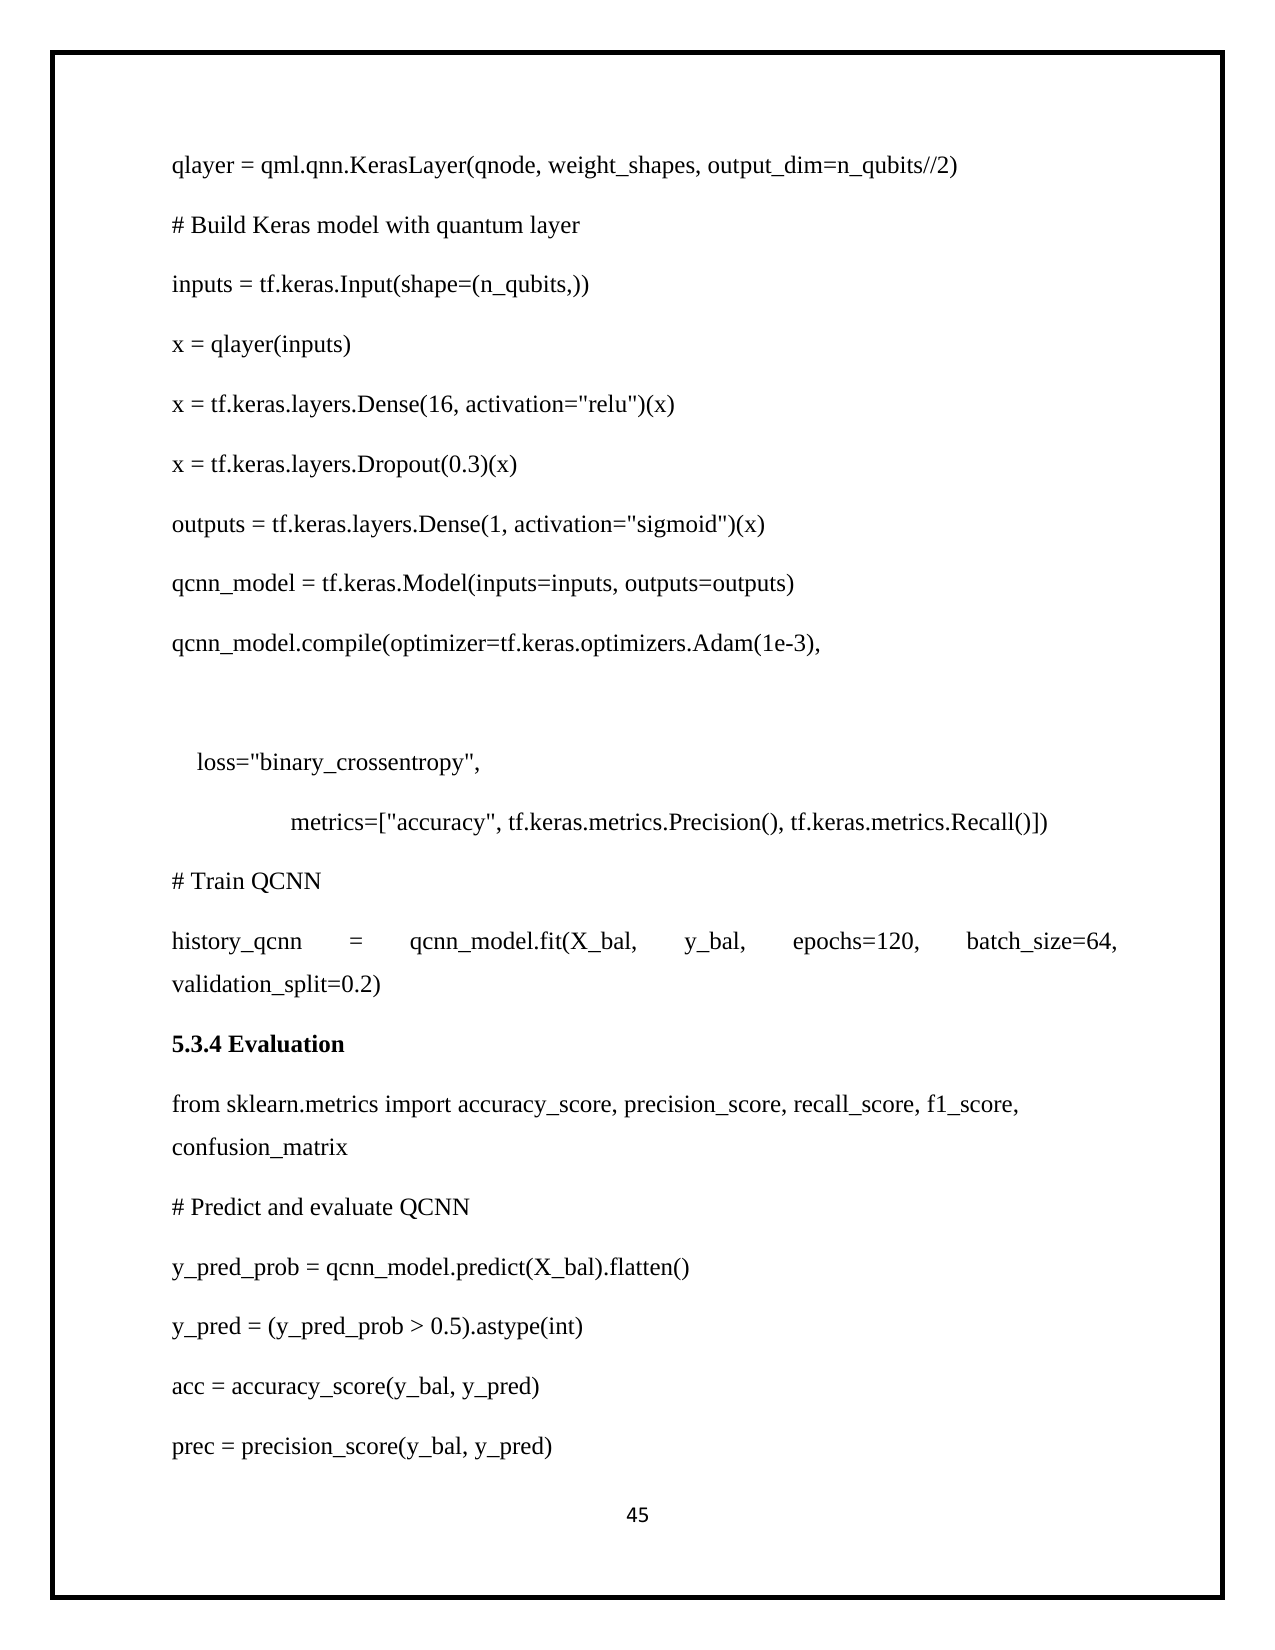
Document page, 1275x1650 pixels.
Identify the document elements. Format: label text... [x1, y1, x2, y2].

text outputs = tf.keras.layers.Dense(1, activation="sigmoid")(x) [172, 509, 1118, 537]
text qlayer = qml.qnn.KerasLayer(qnode, weight_shapes, output_dim=n_qubits//2) [172, 150, 1118, 179]
text metrics=["accuracy", tf.keras.metrics.Precision(), tf.keras.metrics.Recall()]) [172, 807, 1118, 835]
text y_pred = (y_pred_prob > 0.5).astype(int) [172, 1311, 1118, 1340]
text x = tf.keras.layers.Dense(16, activation="relu")(x) [172, 389, 1118, 418]
text qcnn_model.compile(optimizer=tf.keras.optimizers.Adam(1e-3), [172, 628, 1118, 657]
text # Train QCNN [172, 866, 1118, 895]
text prec = precision_score(y_bal, y_pred) [172, 1431, 1118, 1460]
text acc = accuracy_score(y_bal, y_pred) [172, 1371, 1118, 1400]
text history_qcnn = qcnn_model.fit(X_bal, y_bal, epochs=120, batch_size=64, validation_split=0.2) [172, 926, 1118, 998]
text # Build Keras model with quantum layer [172, 210, 1118, 238]
text 5.3.4 Evaluation [172, 1029, 1118, 1058]
text y_pred_prob = qcnn_model.predict(X_bal).flatten() [172, 1252, 1118, 1280]
text # Predict and evaluate QCNN [172, 1192, 1118, 1221]
text x = tf.keras.layers.Dropout(0.3)(x) [172, 449, 1118, 478]
text x = qlayer(inputs) [172, 329, 1118, 358]
text loss="binary_crossentropy", [172, 747, 1118, 776]
text from sklearn.metrics import accuracy_score, precision_score, recall_score, f1_score, confusion_matrix [172, 1089, 1118, 1161]
text inputs = tf.keras.Input(shape=(n_qubits,)) [172, 269, 1118, 298]
text qcnn_model = tf.keras.Model(inputs=inputs, outputs=outputs) [172, 568, 1118, 597]
